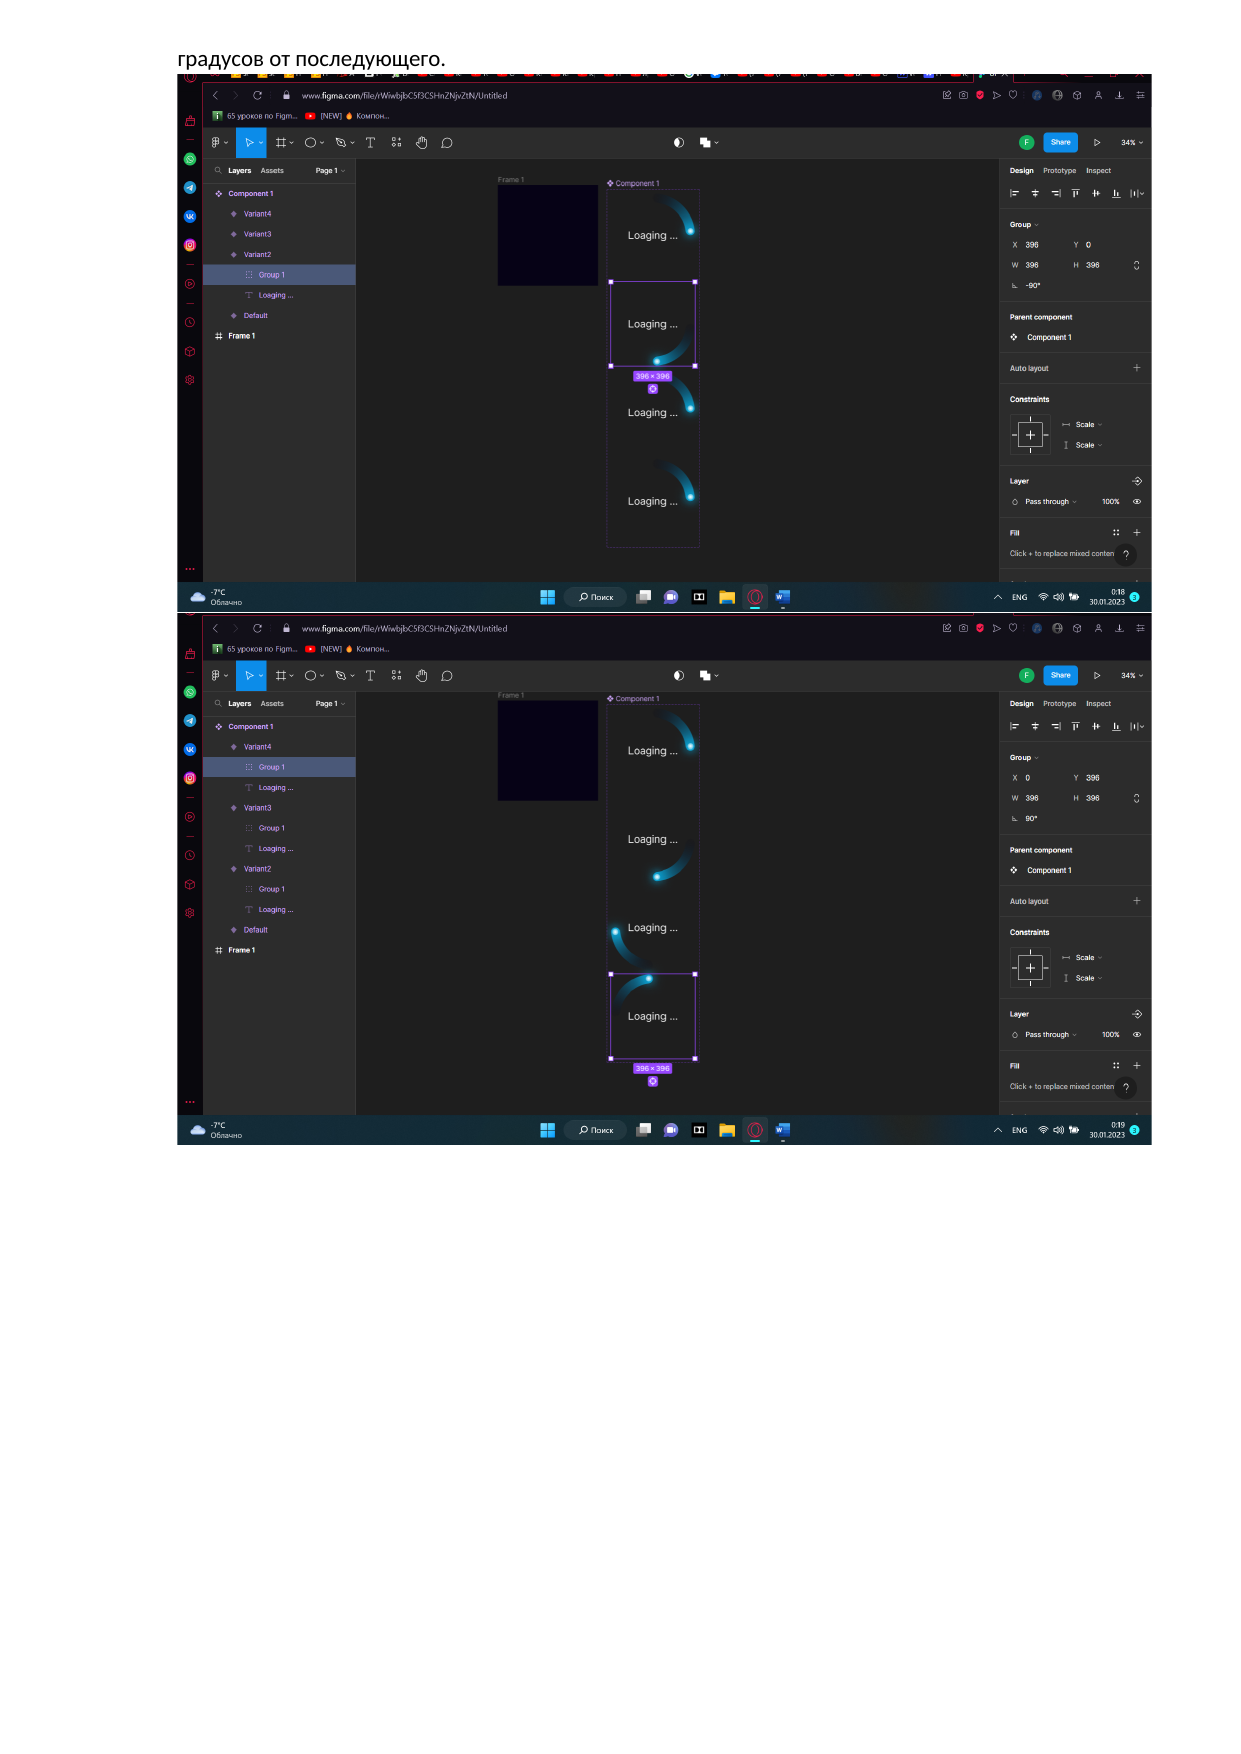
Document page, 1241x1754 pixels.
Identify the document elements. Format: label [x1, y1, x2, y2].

picture [177, 613, 1152, 1145]
text [177, 44, 1152, 74]
picture [177, 74, 1152, 612]
